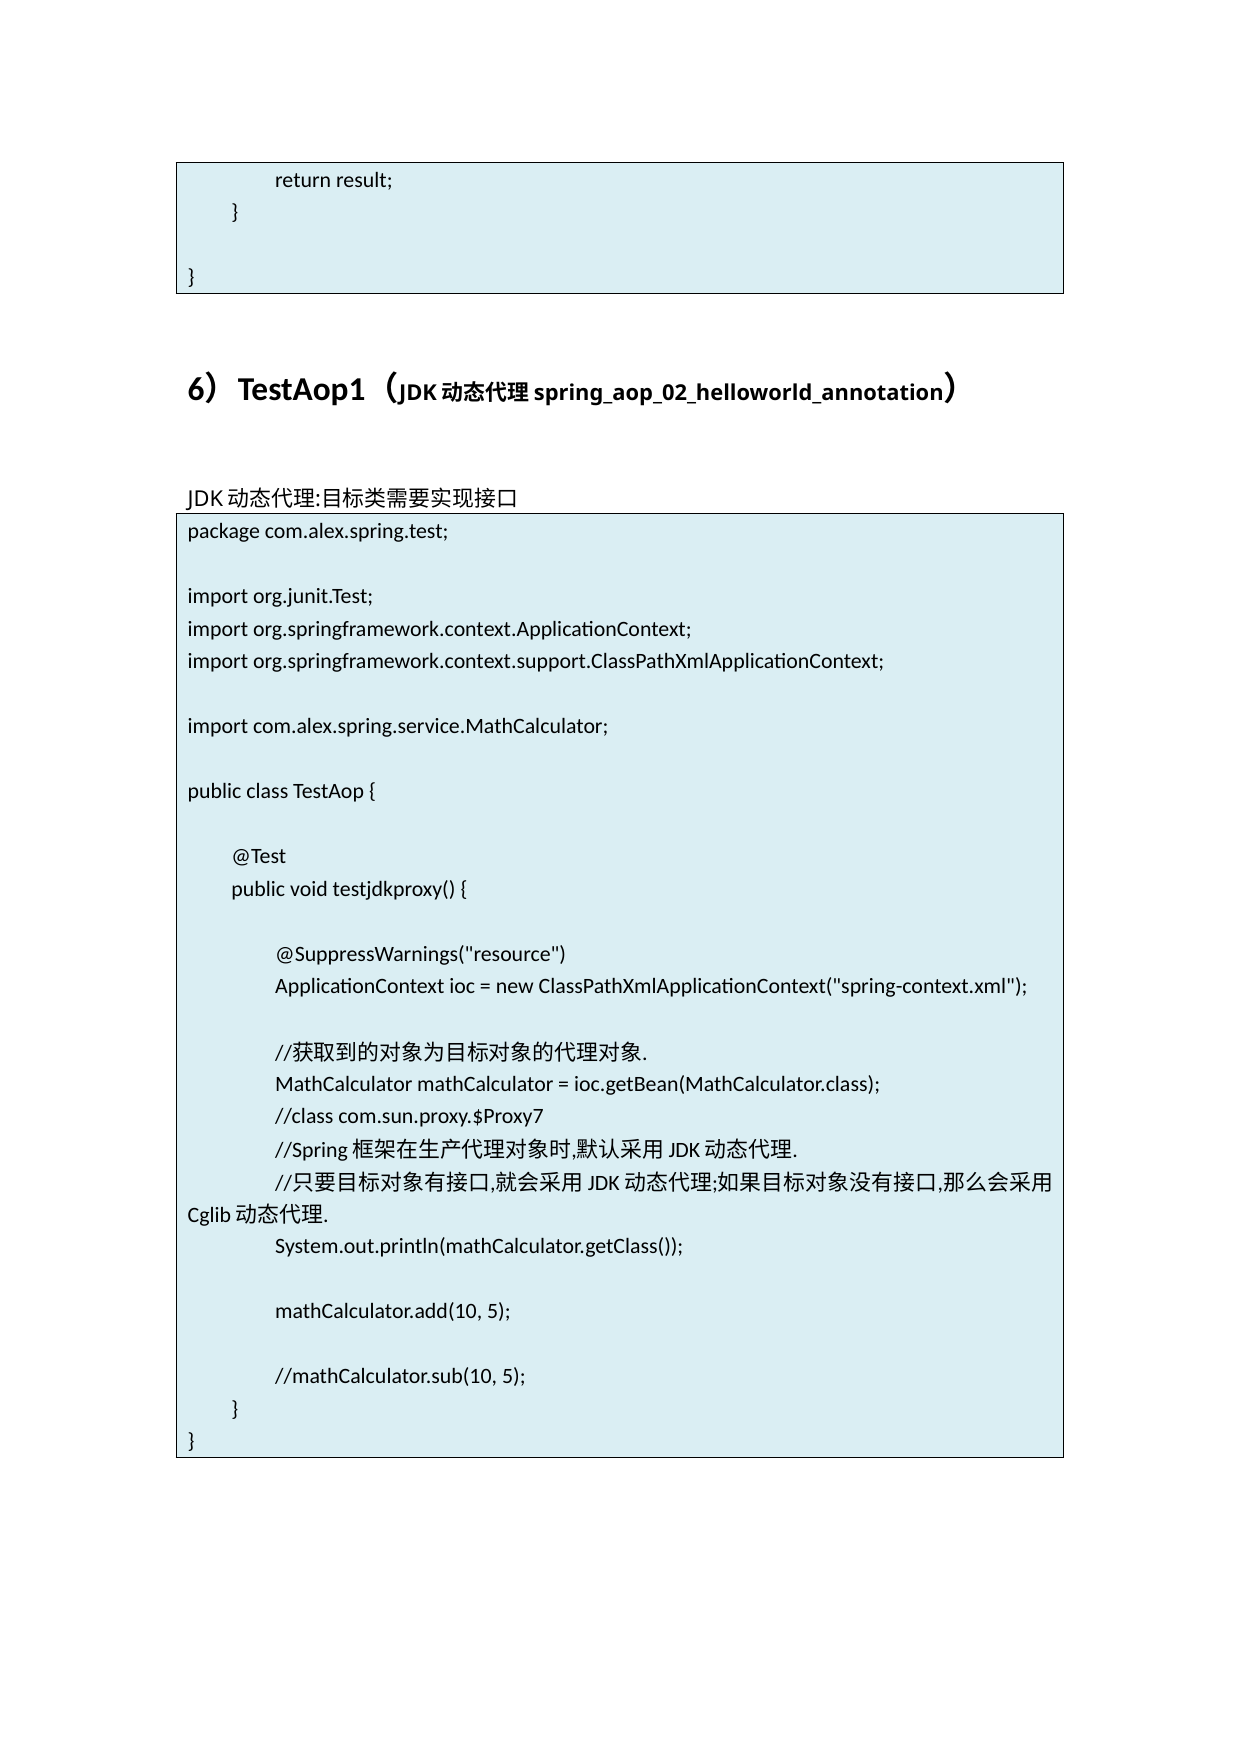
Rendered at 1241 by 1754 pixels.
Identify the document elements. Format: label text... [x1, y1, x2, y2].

table_header package com.alex.spring.test; import org.junit.Test; import org.springframework.context.ApplicationContext; import org.springframework.context.support.ClassPathXmlApplicationContext; import com.alex.spring.service.MathCalculator; public class TestAop { @Test public void testjdkproxy() { @SuppressWarnings("resource") ApplicationContext ioc = new ClassPathXmlApplicationContext("spring-context.xml"); //获取到的对象为目标对象的代理对象. MathCalculator mathCalculator = ioc.getBean(MathCalculator.class); //class com.sun.proxy.$Proxy7 //Spring框架在生产代理对象时,默认采用JDK动态代理. //只要目标对象有接口,就会采用JDK动态代理;如果目标对象没有接口,那么会采用Cglib动态代理. System.out.println(mathCalculator.getClass()); mathCalculator.add(10, 5); //mathCalculator.sub(10, 5); } } [177, 514, 1063, 1457]
subtitle 6）TestAop1（JDK动态代理 spring_aop_02_helloworld_annotation） [187, 354, 1053, 419]
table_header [177, 163, 1063, 293]
text JDK动态代理:目标类需要实现接口 [187, 481, 1053, 513]
